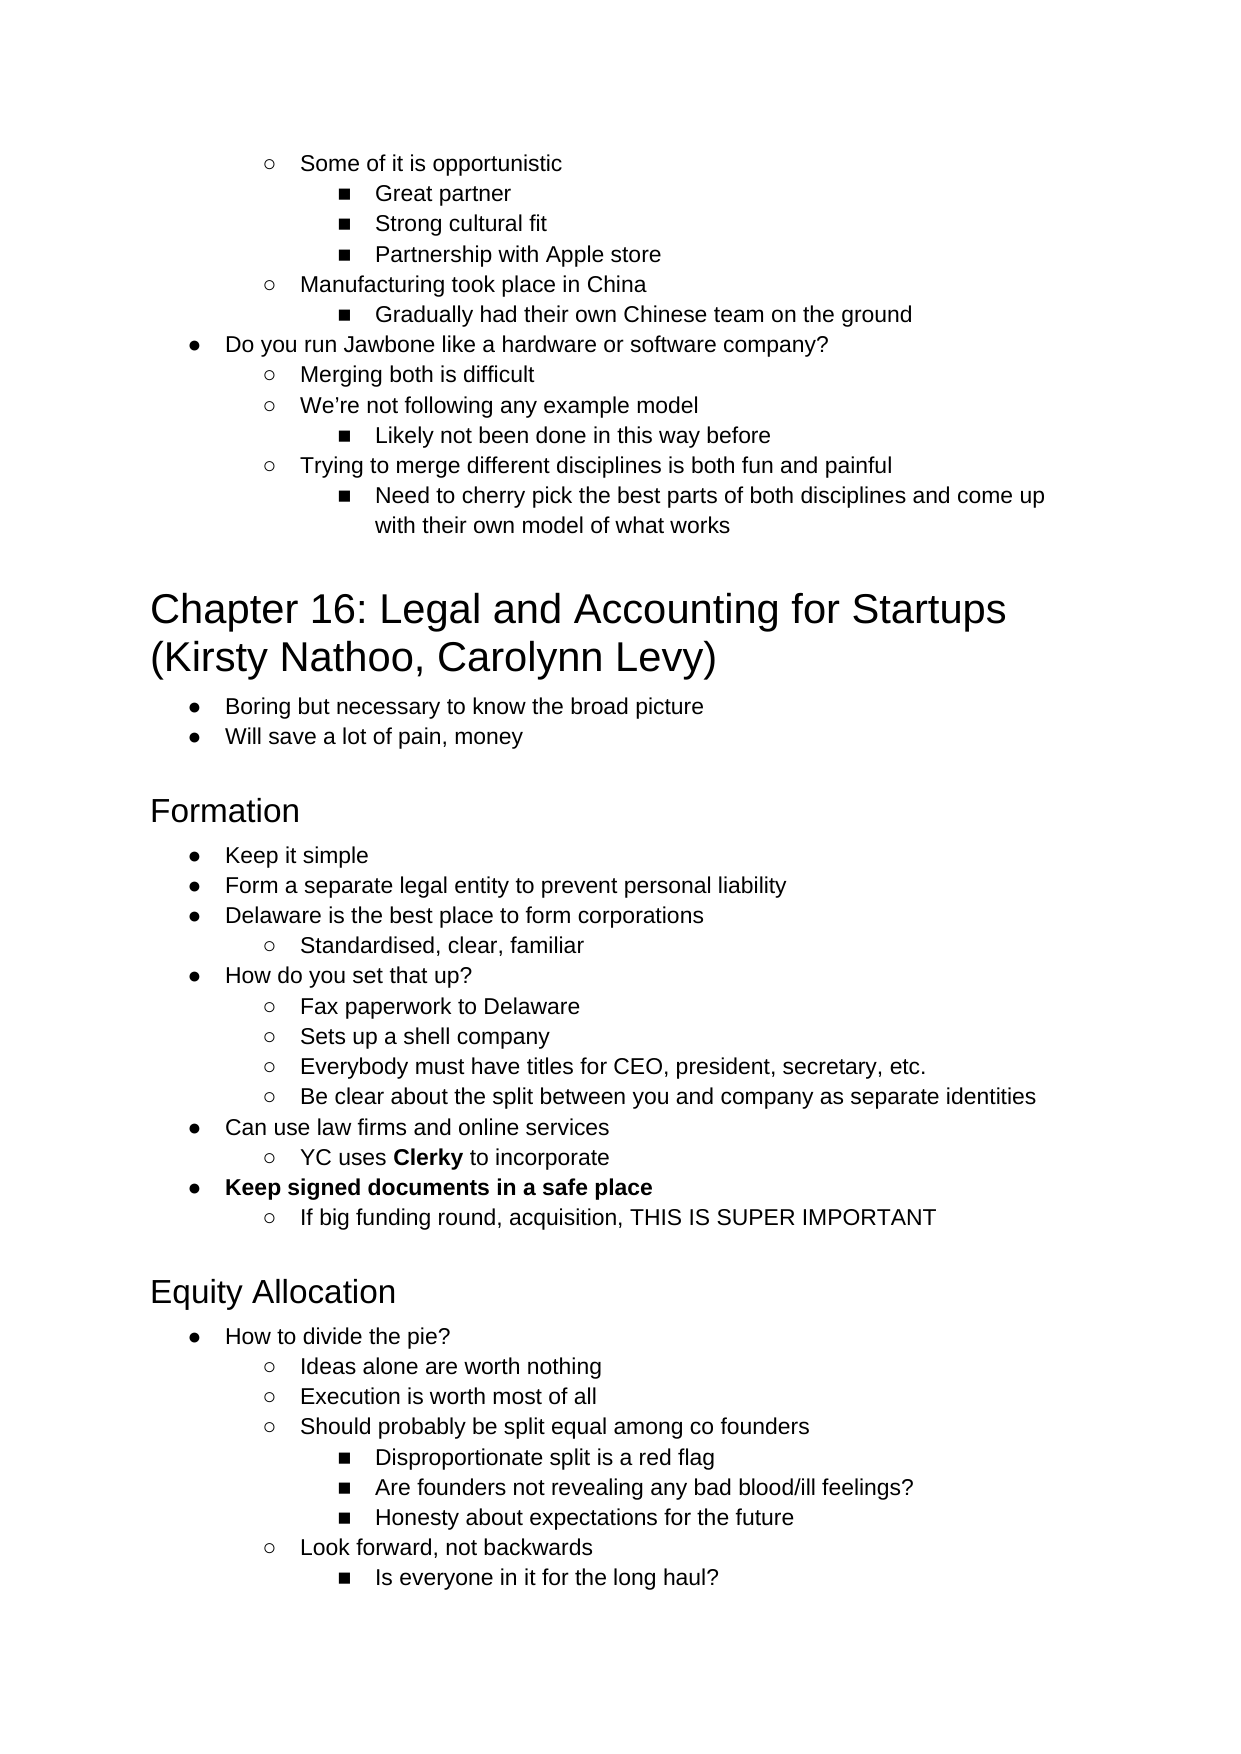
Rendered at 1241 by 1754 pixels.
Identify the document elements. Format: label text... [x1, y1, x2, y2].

subtitle Equity Allocation [150, 1272, 1090, 1310]
list Everybody must have titles for CEO, president, secretary, etc. [262, 1053, 1090, 1079]
list Will save a lot of pain, money [187, 723, 1090, 749]
subtitle Chapter 16: Legal and Accounting for Startups (Kirsty Nathoo, Carolynn Levy) [150, 584, 1090, 680]
list Execution is worth most of all [262, 1383, 1090, 1409]
list Need to cherry pick the best parts of both disciplines and come up with their own model of what works [337, 482, 1090, 539]
subtitle Formation [150, 791, 1090, 829]
list Partnership with Apple store [337, 241, 1090, 267]
list Gradually had their own Chinese team on the ground [337, 301, 1090, 327]
list Standardised, clear, familiar [262, 932, 1090, 958]
list Keep it simple [187, 842, 1090, 868]
list Be clear about the split between you and company as separate identities [262, 1083, 1090, 1109]
list Trying to merge different disciplines is both fun and painful [262, 452, 1090, 478]
list We’re not following any example model [262, 392, 1090, 418]
list Likely not been done in this way before [337, 422, 1090, 448]
list Strong cultural fit [337, 210, 1090, 237]
list Ideas alone are worth nothing [262, 1353, 1090, 1379]
list Disproportionate split is a red flag [337, 1443, 1090, 1470]
list Fax paperwork to Delaware [262, 993, 1090, 1019]
list Some of it is opportunistic [262, 150, 1090, 176]
list Do you run Jawbone like a hardware or software company? [187, 331, 1090, 358]
list YC uses Clerky to incorporate [262, 1144, 1090, 1170]
list Merging both is difficult [262, 361, 1090, 388]
list Keep signed documents in a safe place [187, 1174, 1090, 1200]
list Should probably be split equal among co founders [262, 1413, 1090, 1440]
list Are founders not revealing any bad blood/ill feelings? [337, 1474, 1090, 1500]
list How do you set that up? [187, 962, 1090, 989]
list Great partner [337, 180, 1090, 207]
list How to divide the pie? [187, 1323, 1090, 1349]
list Form a separate legal entity to prevent personal liability [187, 872, 1090, 898]
list Delaware is the best place to form corporations [187, 902, 1090, 928]
list Boring but necessary to know the broad picture [187, 693, 1090, 719]
list Can use law firms and online services [187, 1113, 1090, 1140]
list Is everyone in it for the long haul? [337, 1564, 1090, 1591]
list Look forward, not backwards [262, 1534, 1090, 1561]
list Honesty about expectations for the future [337, 1504, 1090, 1530]
list Sets up a shell company [262, 1023, 1090, 1049]
list Manufacturing took place in China [262, 271, 1090, 297]
list If big funding round, acquisition, THIS IS SUPER IMPORTANT [262, 1204, 1090, 1230]
